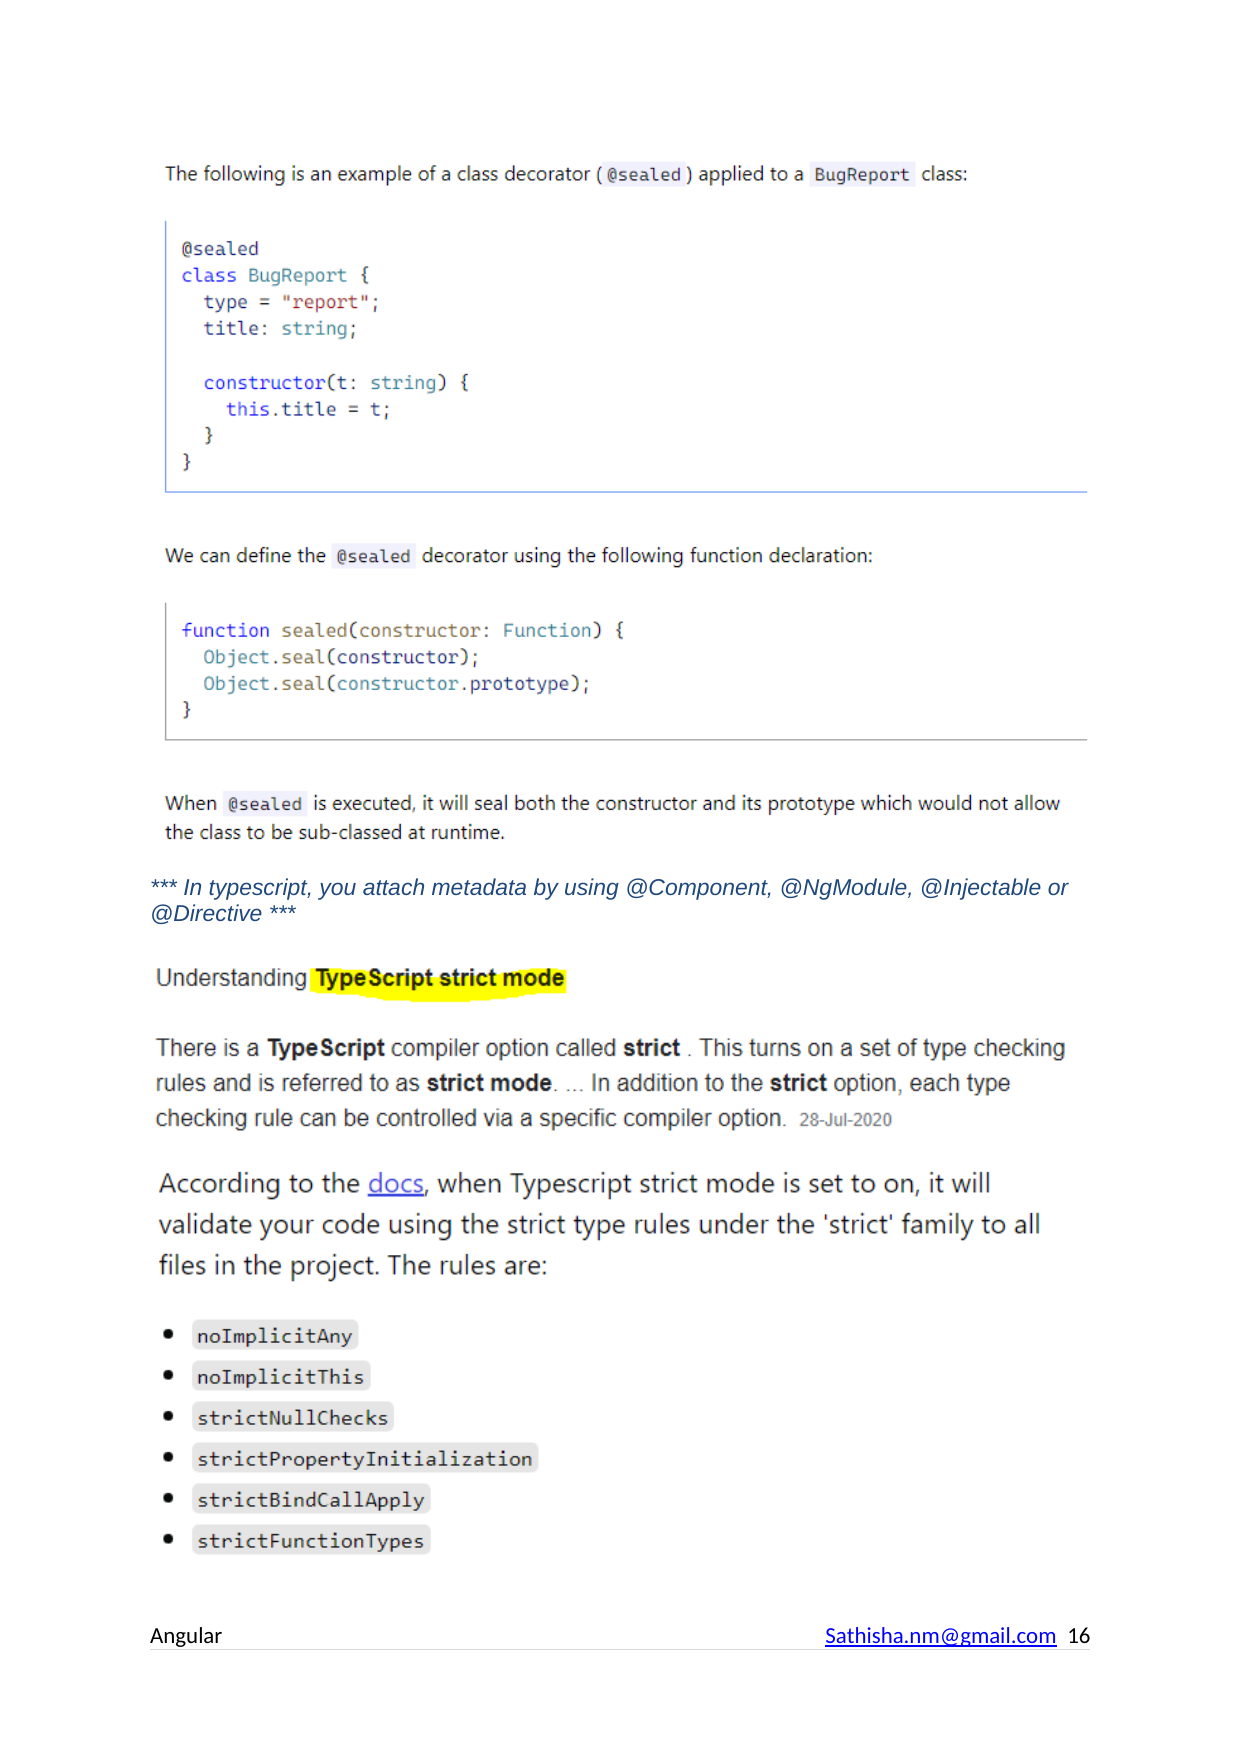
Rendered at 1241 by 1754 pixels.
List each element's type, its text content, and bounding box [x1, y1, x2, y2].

text *** In typescript, you attach metadata by using @Component, @NgModule, @Injectable or @Directive *** [150, 873, 1090, 926]
picture [150, 150, 1091, 848]
picture [150, 954, 1091, 1556]
